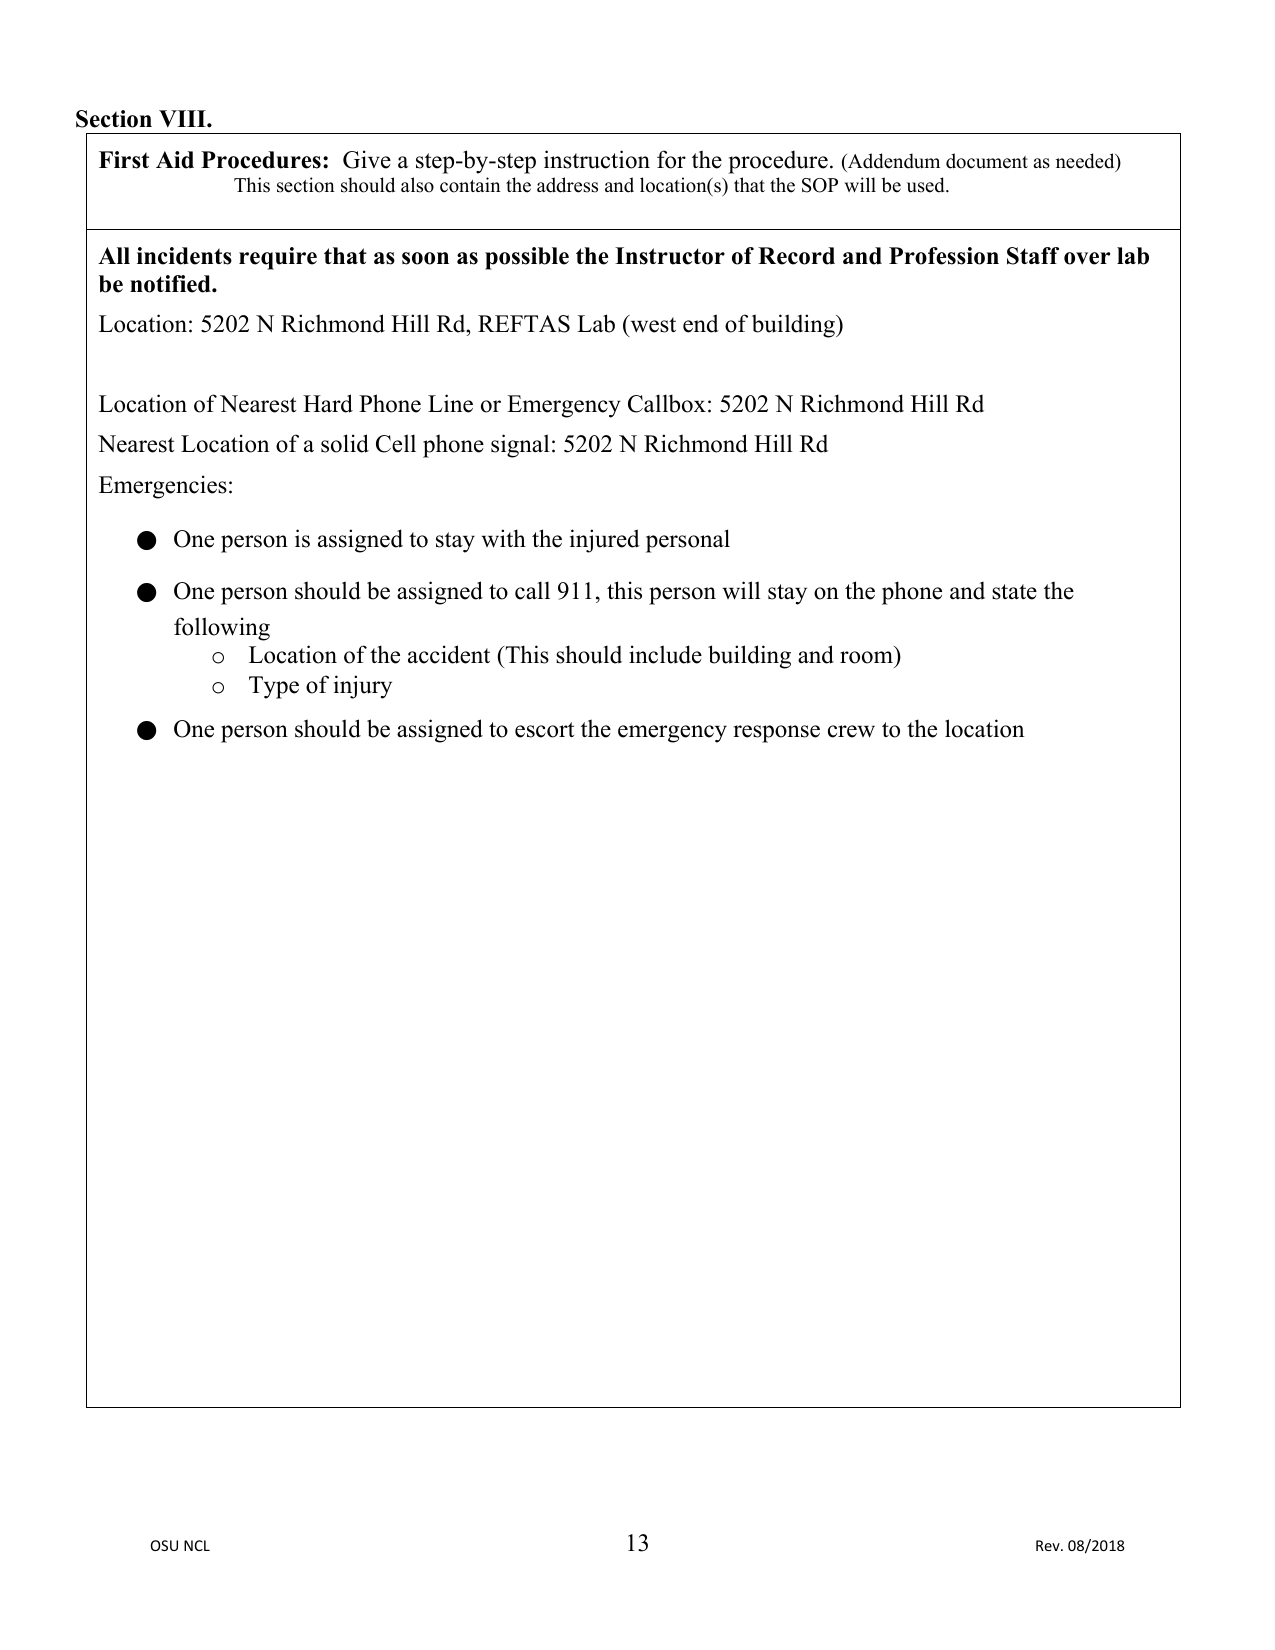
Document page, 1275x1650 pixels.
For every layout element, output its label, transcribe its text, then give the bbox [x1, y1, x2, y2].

table_header First Aid Procedures: Give a step-by-step instruction for the procedure. (Addendum document as needed) This section should also contain the address and location(s) that the SOP will be used. [87, 134, 1180, 228]
table_cell All incidents require that as soon as possible the Instructor of Record and Profession Staff over lab be notified. Location: 5202 N Richmond Hill Rd, REFTAS Lab (west end of building) Location of Nearest Hard Phone Line or Emergency Callbox: 5202 N Richmond Hill Rd Nearest Location of a solid Cell phone signal: 5202 N Richmond Hill Rd Emergencies: One person is assigned to stay with the injured personal One person should be assigned to call 911, this person will stay on the phone and state the following Location of the accident (This should include building and room) Type of injury One person should be assigned to escort the emergency response crew to the location [87, 230, 1180, 1407]
text Section VIII. [75, 105, 1125, 133]
